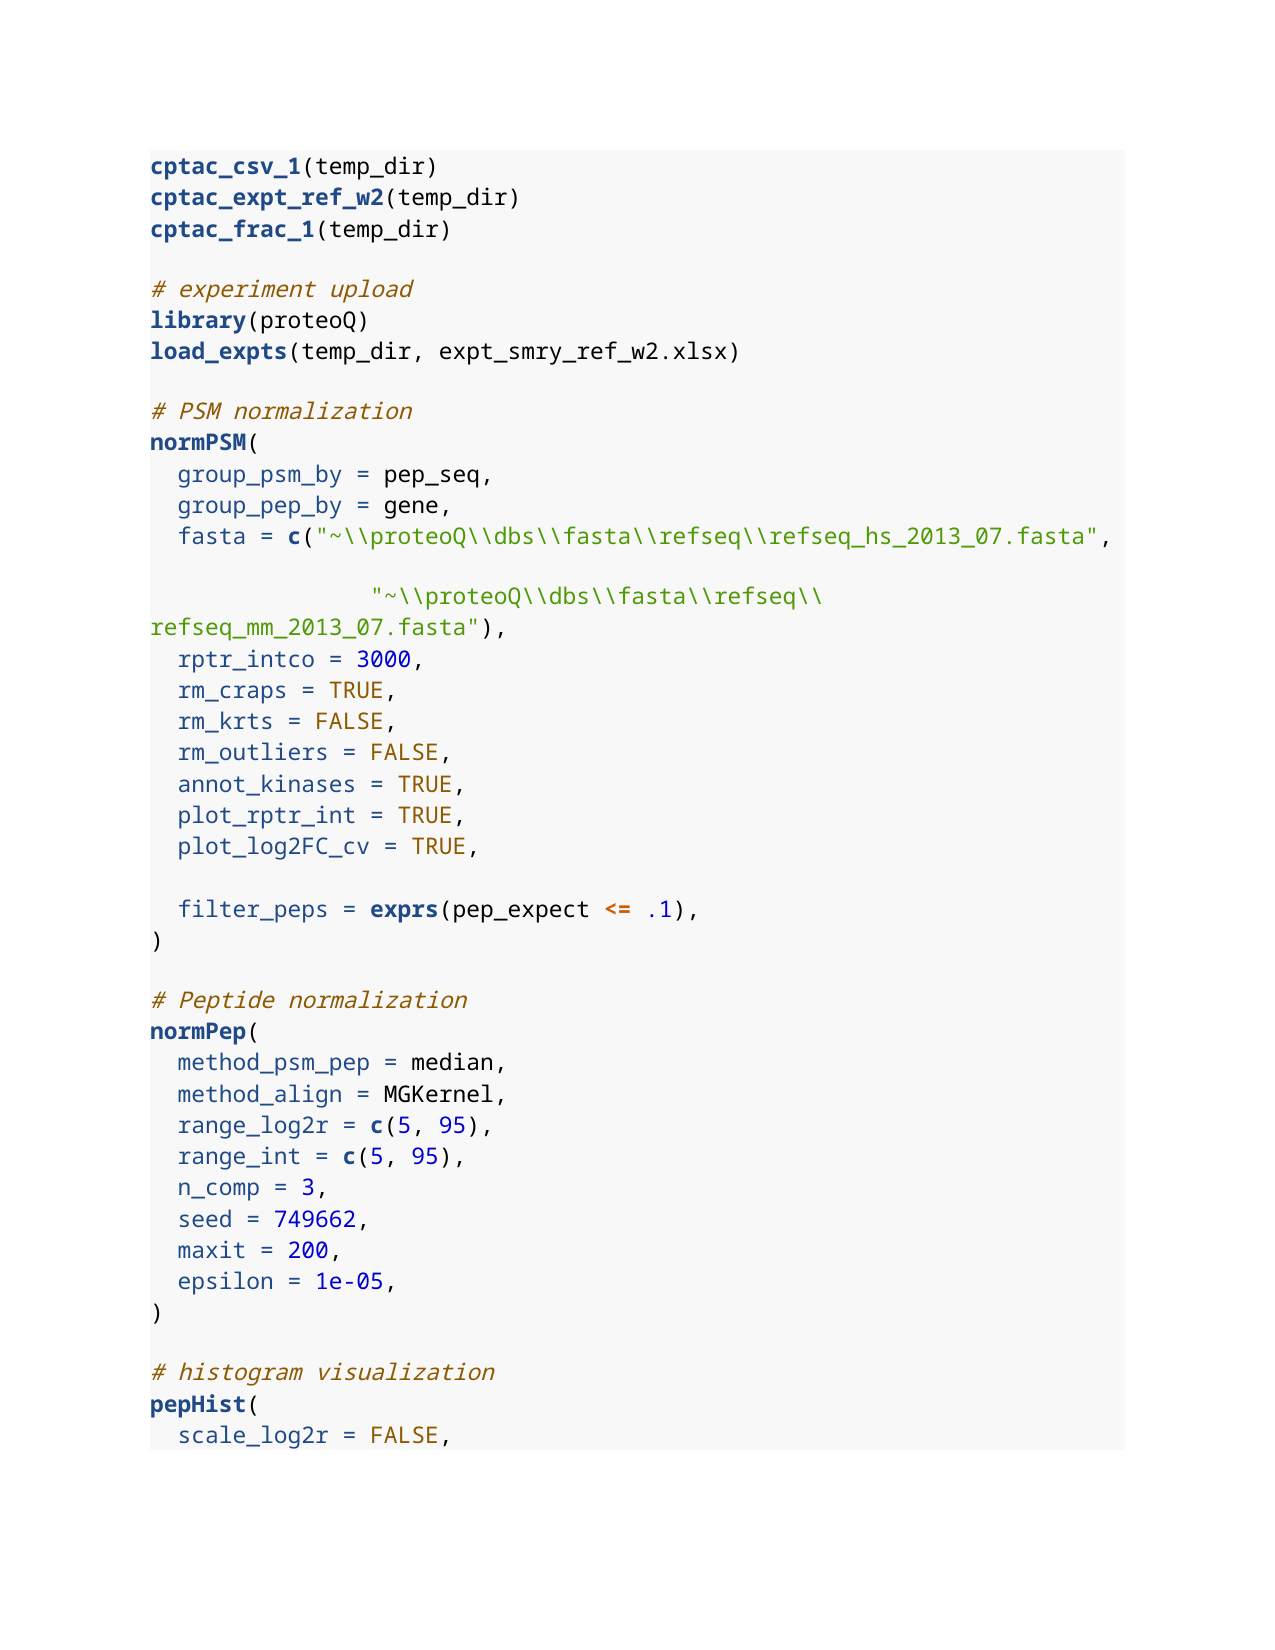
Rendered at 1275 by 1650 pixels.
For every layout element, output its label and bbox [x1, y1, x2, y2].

text [150, 150, 1125, 1450]
